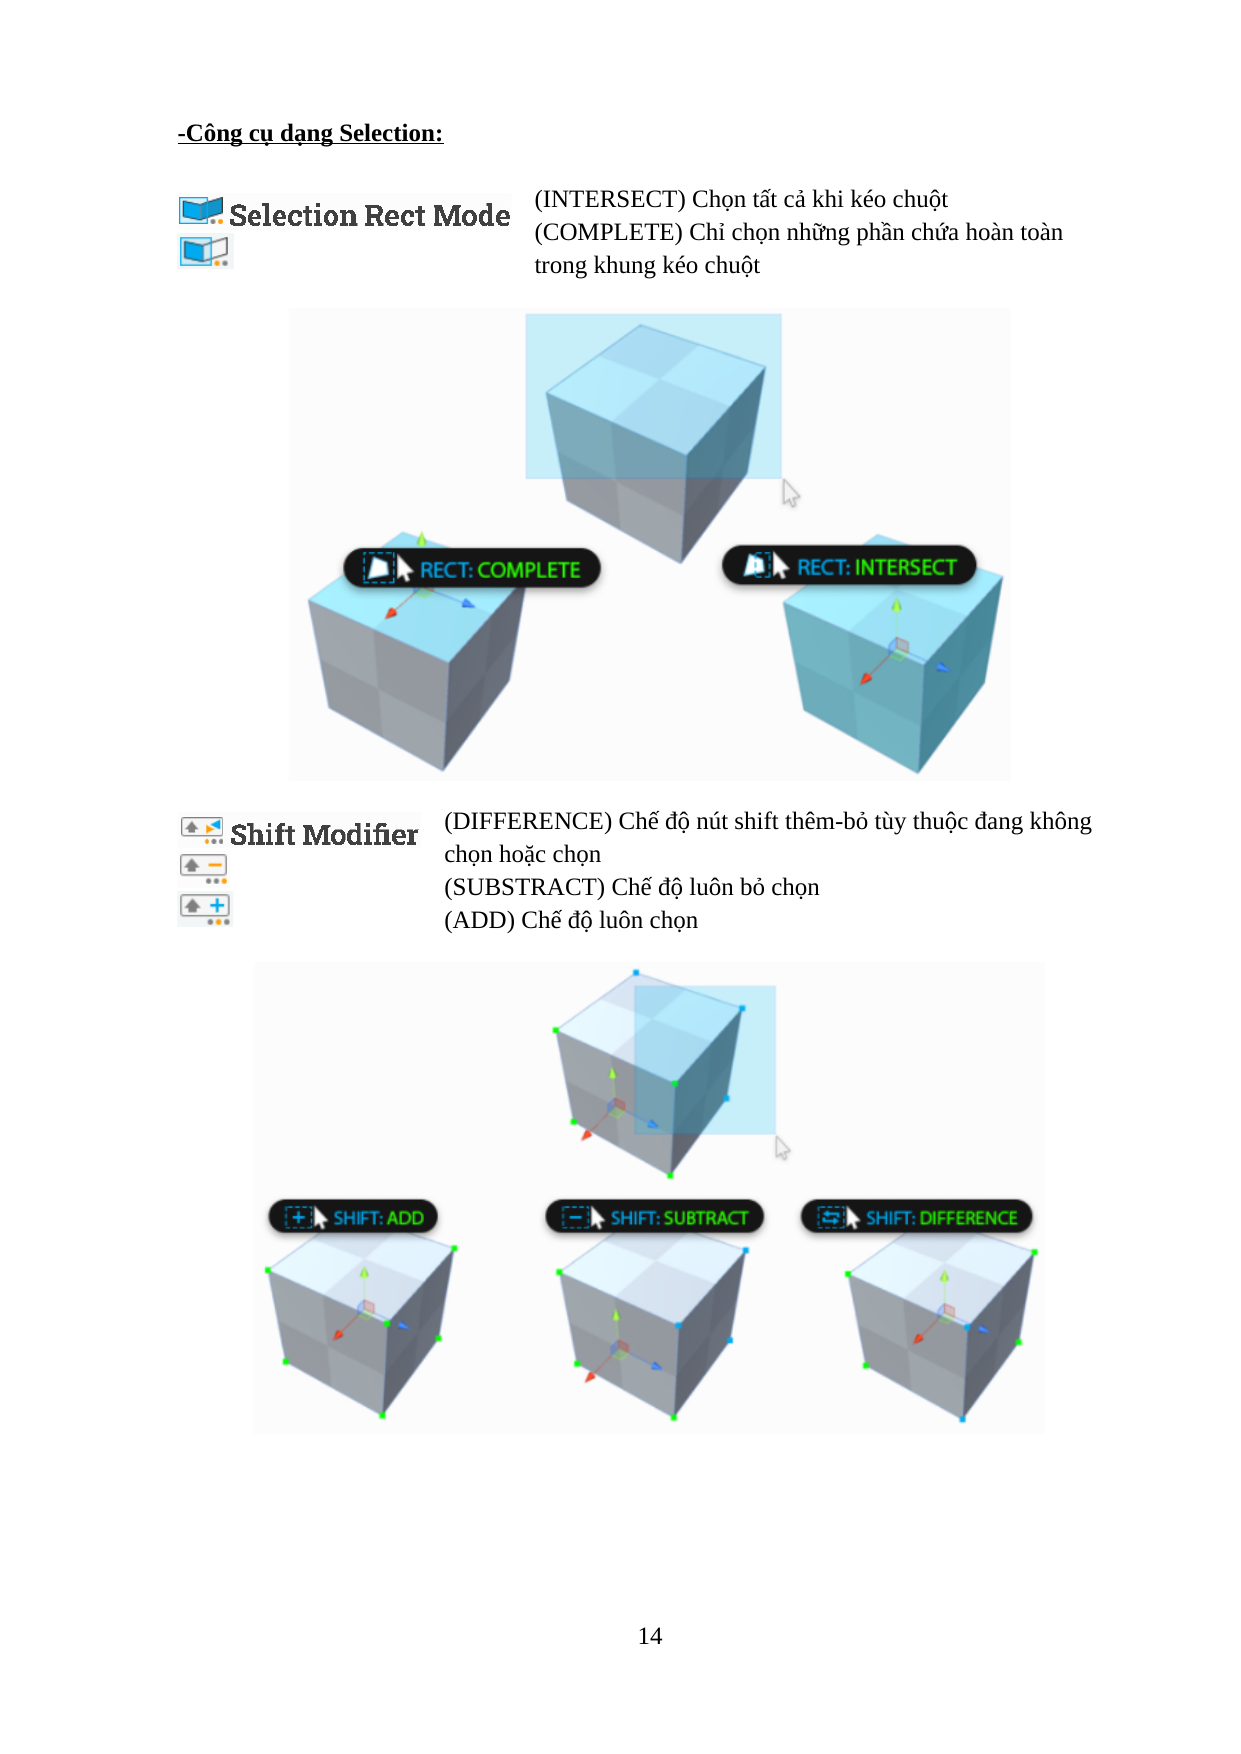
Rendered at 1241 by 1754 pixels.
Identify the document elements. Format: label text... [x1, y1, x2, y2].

table_header (DIFFERENCE) Chế độ nút shift thêm-bỏ tùy thuộc đang không chọn hoặc chọn (SUBSTRACT) Chế độ luôn bỏ chọn (ADD) Chế độ luôn chọn [433, 806, 1133, 938]
picture [177, 812, 422, 848]
picture [253, 962, 1046, 1436]
picture [177, 891, 234, 927]
text -Công cụ dạng Selection: [177, 118, 1122, 147]
table_header (INTERSECT) Chọn tất cả khi kéo chuột (COMPLETE) Chỉ chọn những phần chứa hoàn toàn trong khung kéo chuột [523, 184, 1133, 283]
picture [177, 233, 234, 269]
picture [177, 851, 231, 888]
table_header [166, 184, 523, 283]
table_header [166, 806, 433, 938]
picture [288, 308, 1011, 781]
picture [177, 193, 512, 230]
